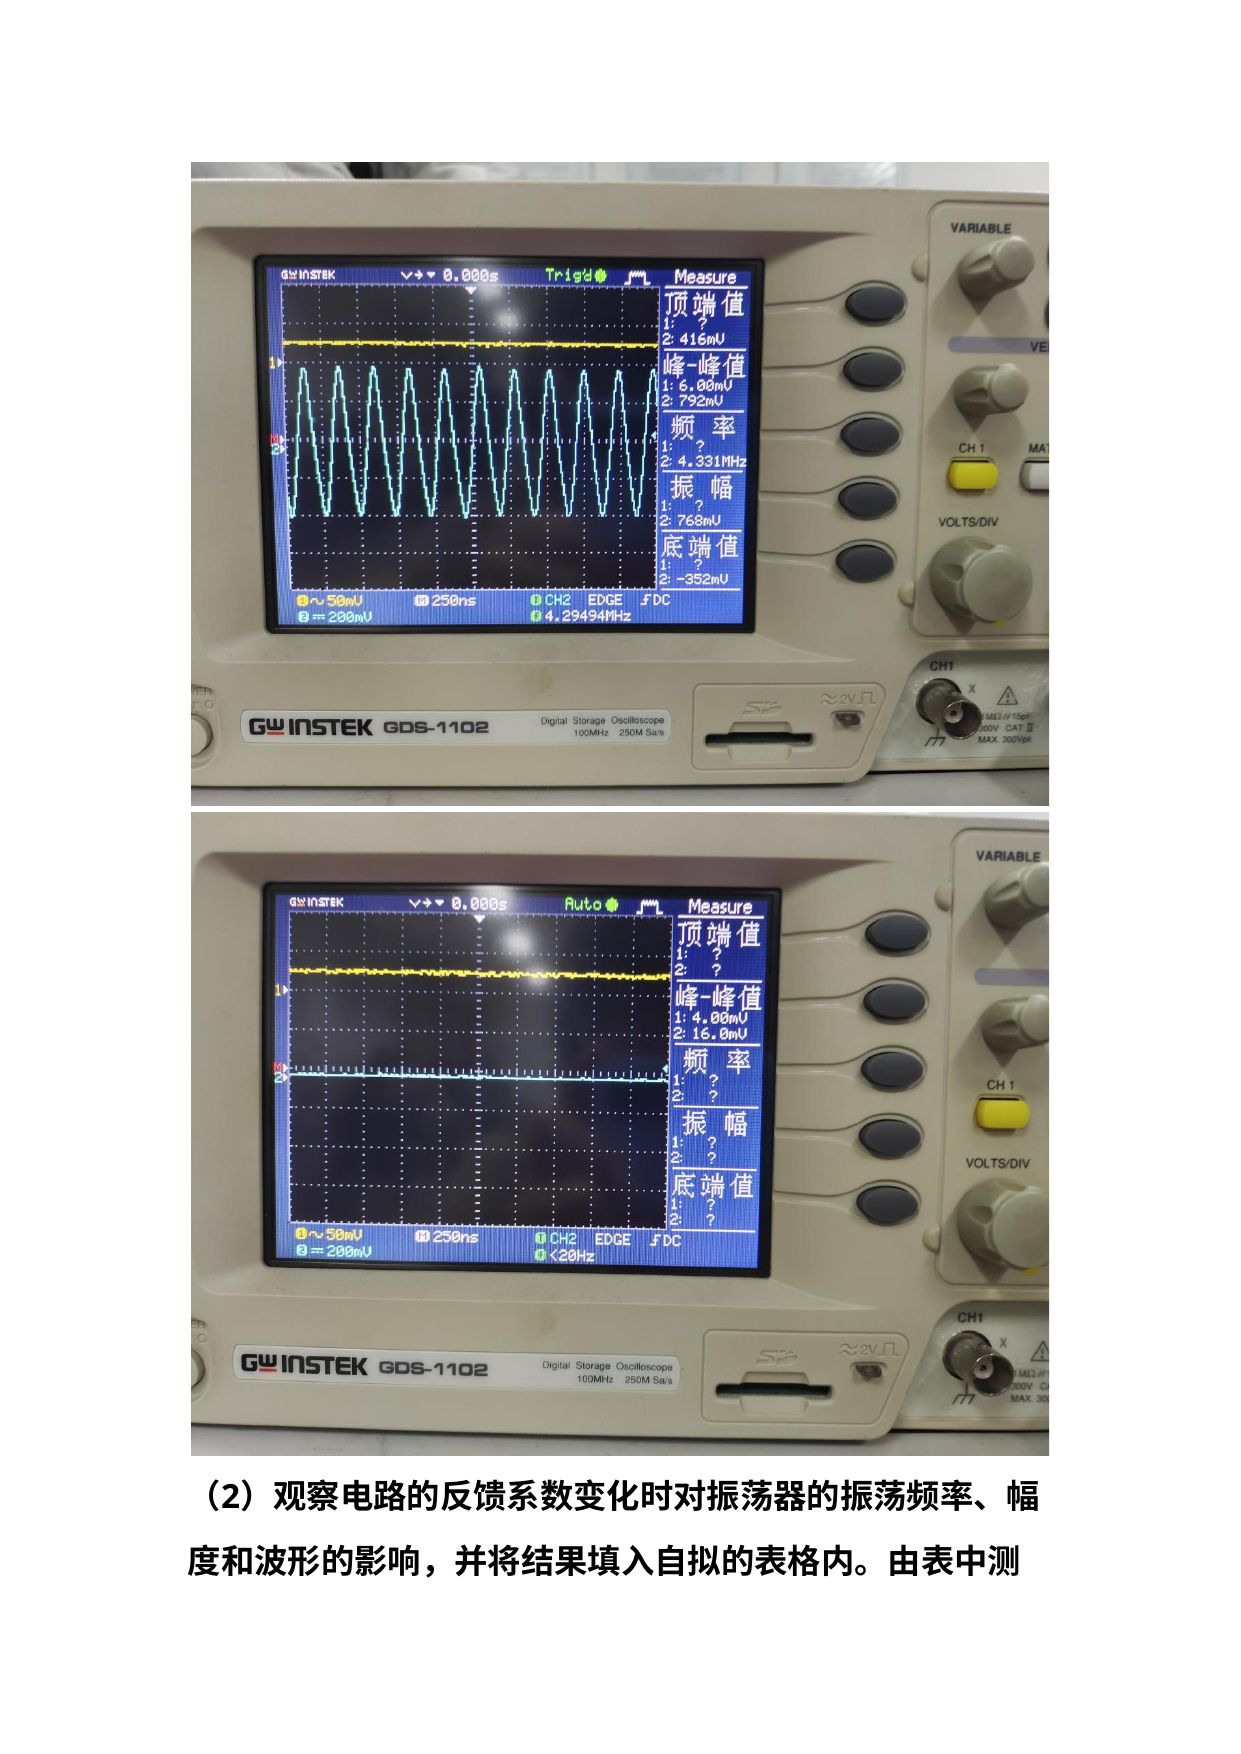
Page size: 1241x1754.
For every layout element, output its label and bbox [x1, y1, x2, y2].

text [187, 1462, 1053, 1592]
picture [191, 162, 1050, 806]
picture [191, 812, 1050, 1456]
